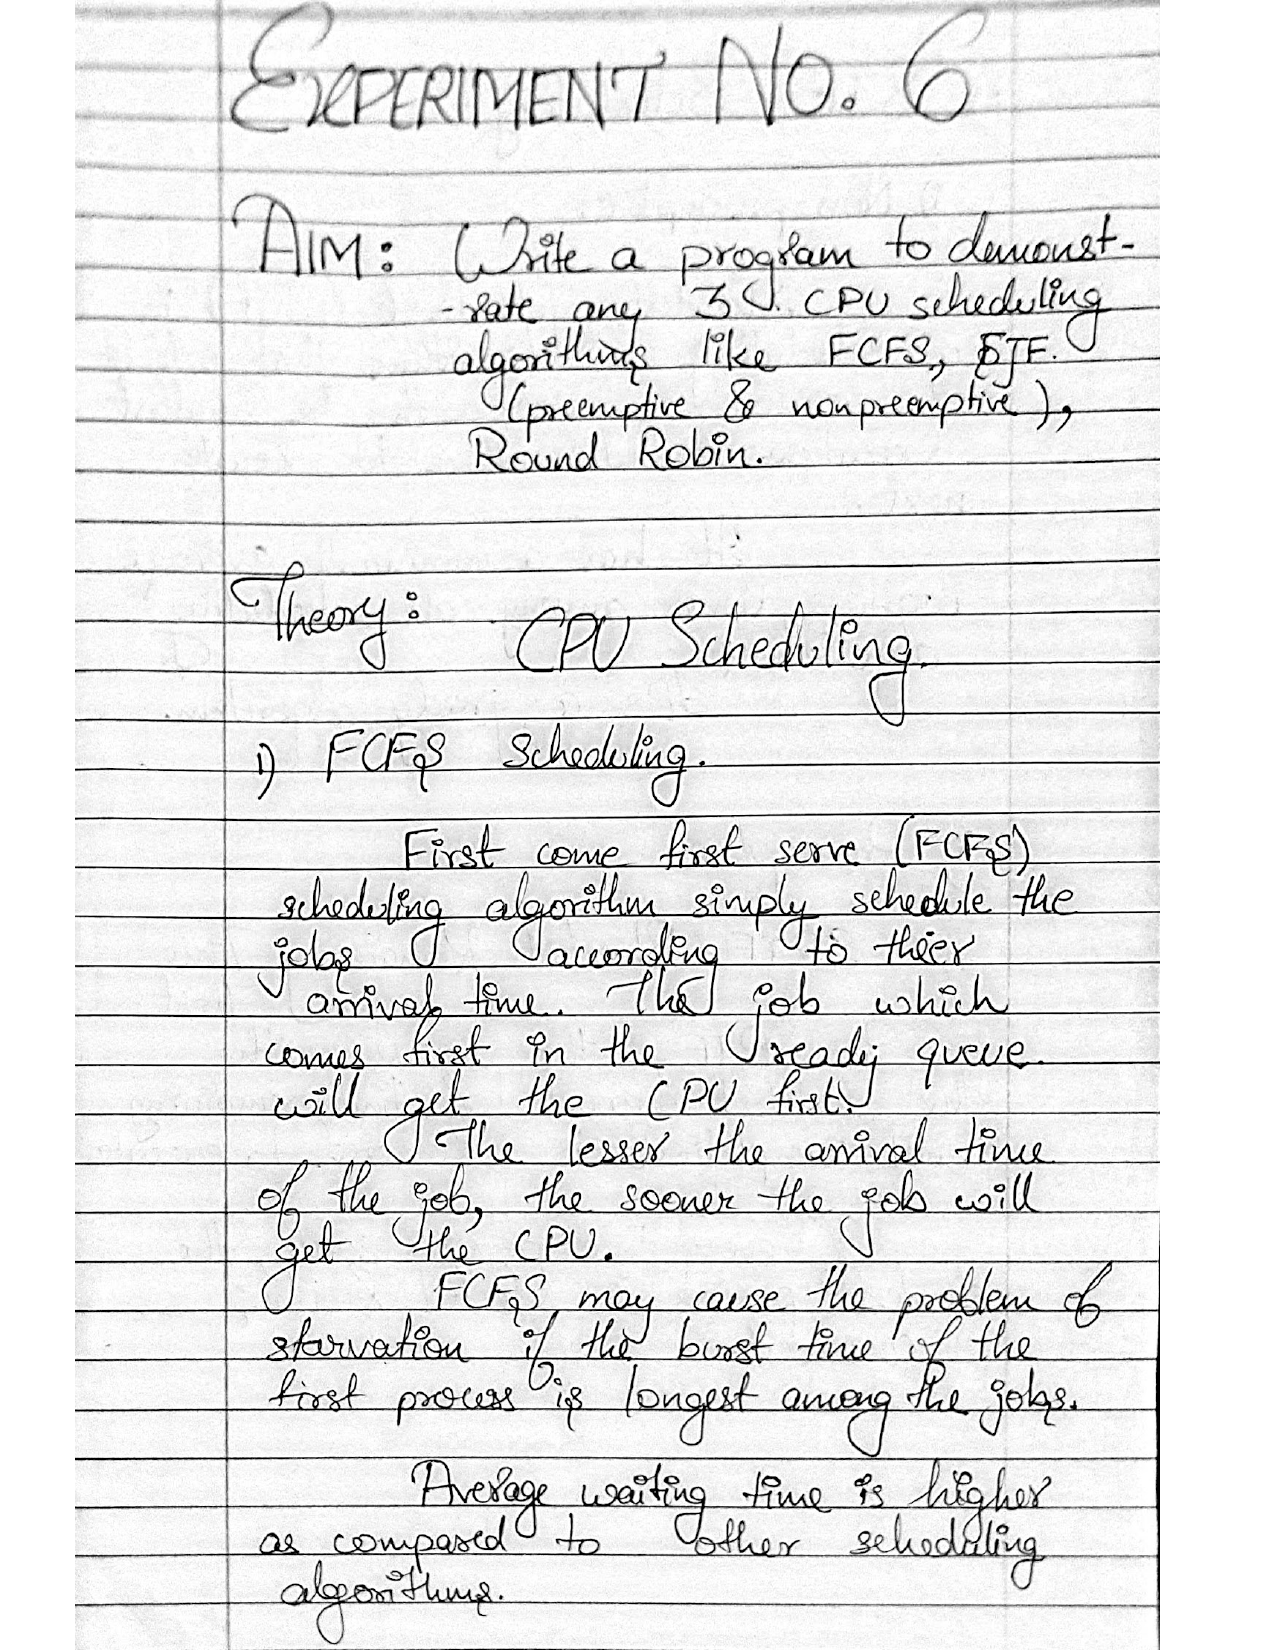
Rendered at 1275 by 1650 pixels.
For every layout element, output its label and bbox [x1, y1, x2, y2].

picture [75, 0, 1160, 1650]
